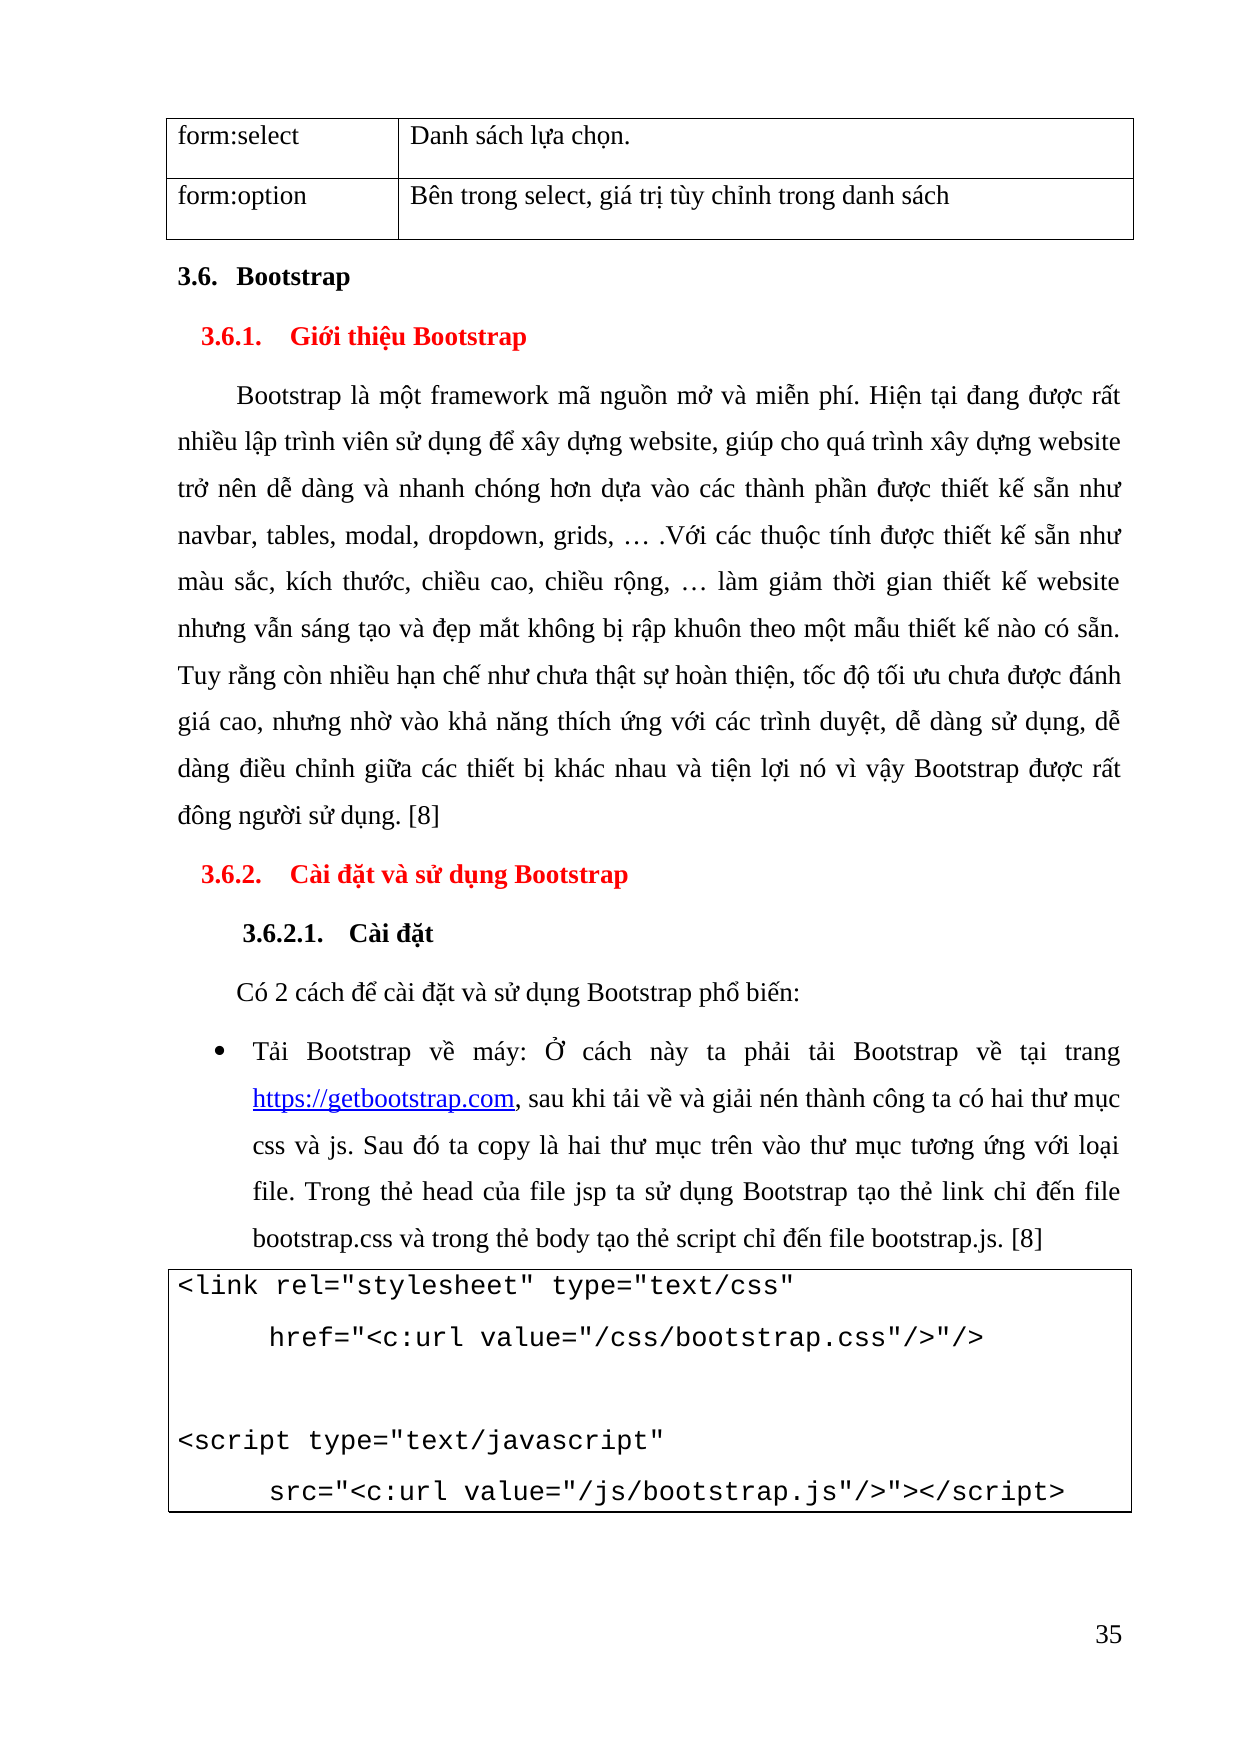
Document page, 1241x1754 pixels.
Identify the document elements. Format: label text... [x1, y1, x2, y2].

text href="<c:url value="/css/bootstrap.css"/>"/> [169, 1320, 1131, 1354]
table_cell form:select [167, 119, 398, 178]
table_cell Danh sách lựa chọn. [399, 119, 1133, 178]
subtitle Giới thiệu Bootstrap [201, 319, 1122, 351]
text Có 2 cách để cài đặt và sử dụng Bootstrap phổ biến: [177, 976, 1122, 1007]
list Tải Bootstrap về máy: Ở cách này ta phải tải Bootstrap về tại trang https://getbootstrap.com, sau khi tải về và giải nén thành công ta có hai thư mục css và js. Sau đó ta copy là hai thư mục trên vào thư mục tương ứng với loại file. Trong thẻ head của file jsp ta sử dụng Bootstrap tạo thẻ link chỉ đến file bootstrap.css và trong thẻ body tạo thẻ script chỉ đến file bootstrap.js. [215, 1035, 1122, 1253]
subtitle Cài đặt và sử dụng Bootstrap [201, 858, 1122, 889]
table_cell Bên trong select, giá trị tùy chỉnh trong danh sách [399, 179, 1133, 238]
text <script type="text/javascript" [169, 1423, 1131, 1457]
subtitle Cài đặt [242, 917, 1122, 948]
table_cell form:option [167, 179, 398, 238]
text Bootstrap là một framework mã nguồn mở và miễn phí. Hiện tại đang được rất nhiều lập trình viên sử dụng để xây dựng website, giúp cho quá trình xây dựng website trở nên dễ dàng và nhanh chóng hơn dựa vào các thành phần được thiết kế sẵn như navbar, tables, modal, dropdown, grids, … .Với các thuộc tính được thiết kế sẵn như màu sắc, kích thước, chiều cao, chiều rộng, … làm giảm thời gian thiết kế website nhưng vẫn sáng tạo và đẹp mắt không bị rập khuôn theo một mẫu thiết kế nào có sẵn. Tuy rằng còn nhiều hạn chế như chưa thật sự hoàn thiện, tốc độ tối ưu chưa được đánh giá cao, nhưng nhờ vào khả năng thích ứng với các trình duyệt, dễ dàng sử dụng, dễ dàng điều chỉnh giữa các thiết bị khác nhau và tiện lợi nó vì vậy Bootstrap được rất đông người sử dụng. [177, 379, 1122, 830]
text src="<c:url value="/js/bootstrap.js"/>"></script> [169, 1475, 1131, 1511]
text <link rel="stylesheet" type="text/css" [169, 1270, 1131, 1303]
subtitle Bootstrap [177, 260, 1122, 292]
